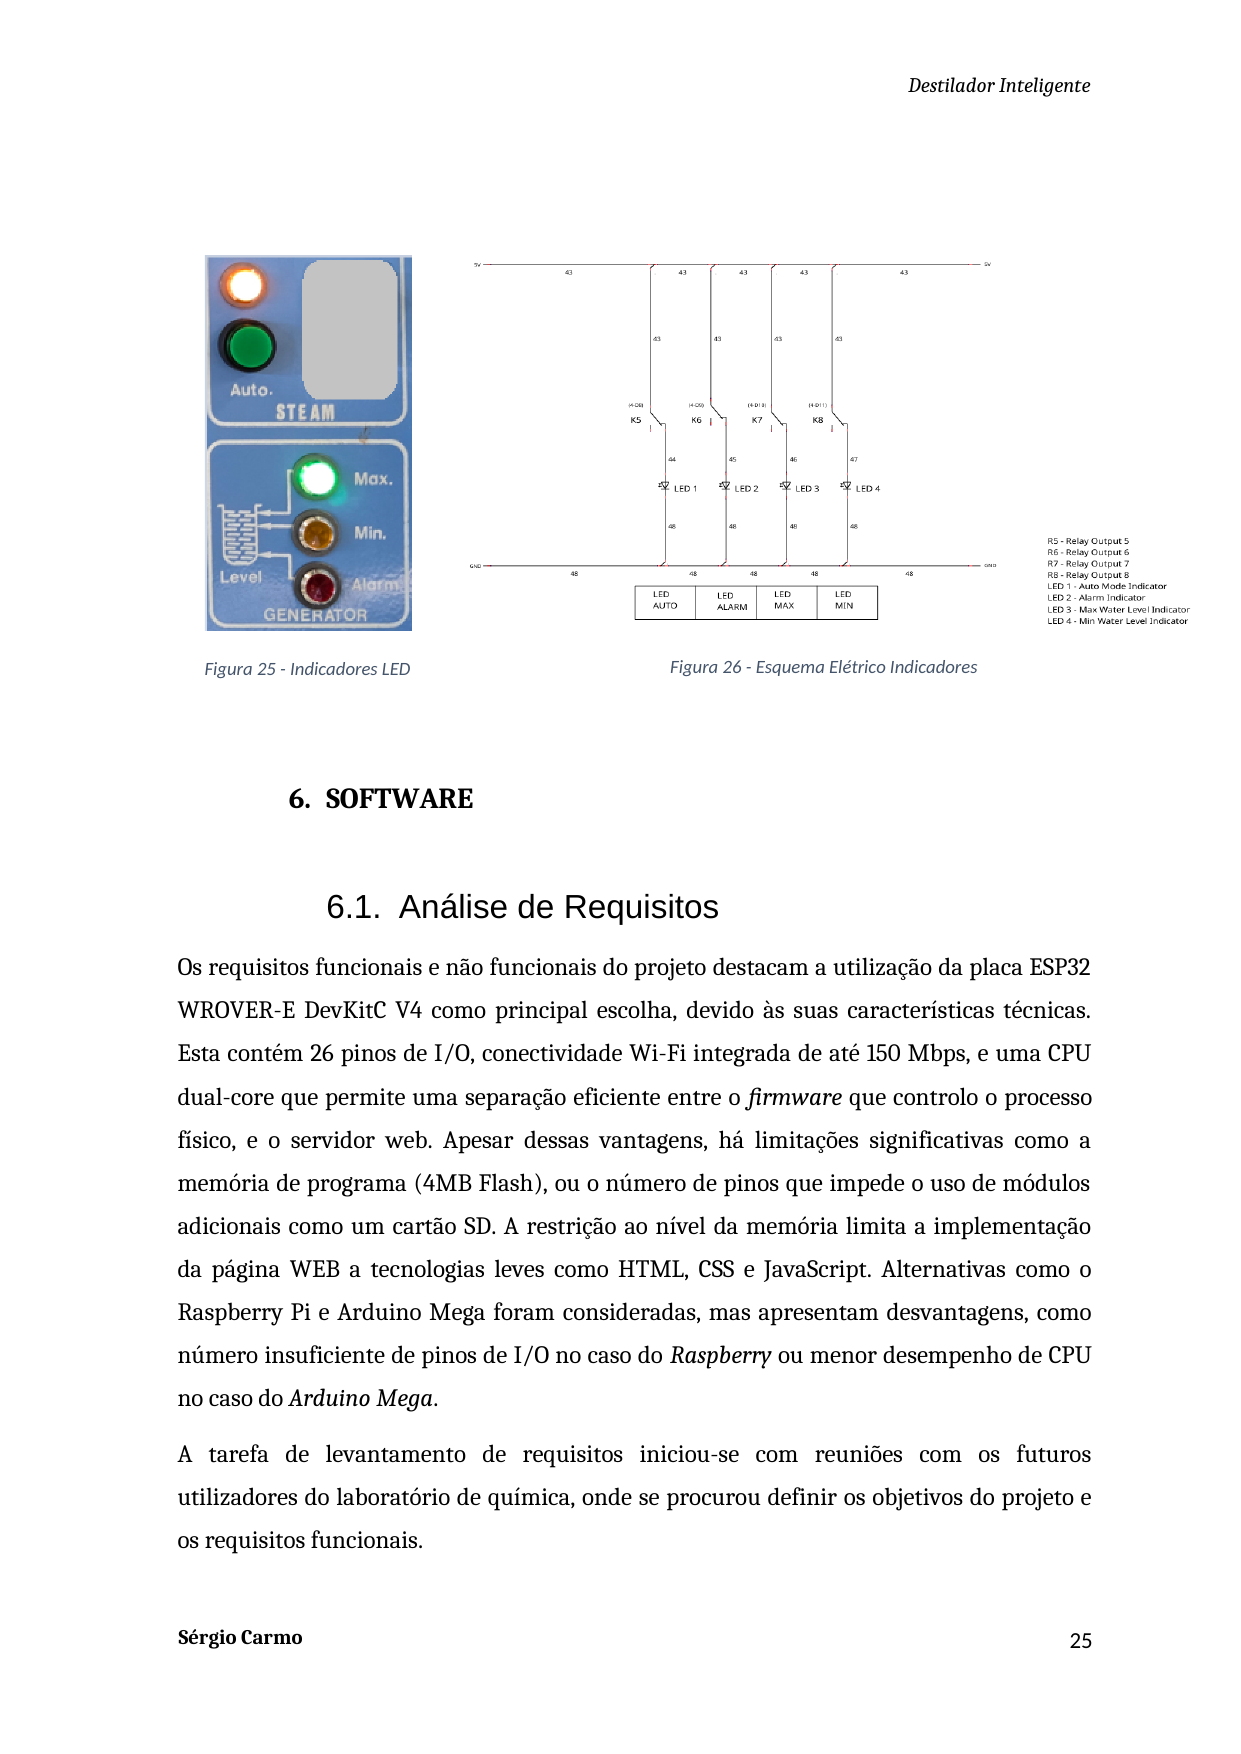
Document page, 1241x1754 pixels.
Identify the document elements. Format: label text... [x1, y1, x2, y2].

picture [204, 255, 412, 631]
subtitle Análise de Requisitos [326, 887, 1092, 926]
text Os requisitos funcionais e não funcionais do projeto destacam a utilização da placa ESP32 WROVER-E DevKitC V4 como principal escolha, devido às suas características técnicas. Esta contém 26 pinos de I/O, conectividade Wi-Fi integrada de até 150 Mbps, e uma CPU dual-core que permite uma separação eficiente entre o firmware que controlo o processo físico, e o servidor web. Apesar dessas vantagens, há limitações significativas como a memória de programa (4MB Flash), ou o número de pinos que impede o uso de módulos adicionais como um cartão SD. A restrição ao nível da memória limita a implementação da página WEB a tecnologias leves como HTML, CSS e JavaScript. Alternativas como o Raspberry Pi e Arduino Mega foram consideradas, mas apresentam desvantagens, como número insuficiente de pinos de I/O no caso do Raspberry ou menor desempenho de CPU no caso do Arduino Mega. [177, 953, 1092, 1413]
text A tarefa de levantamento de requisitos iniciou-se com reuniões com os futuros utilizadores do laboratório de química, onde se procurou definir os objetivos do projeto e os requisitos funcionais. [177, 1440, 1092, 1555]
text Software [288, 782, 1092, 816]
picture [462, 256, 1194, 628]
